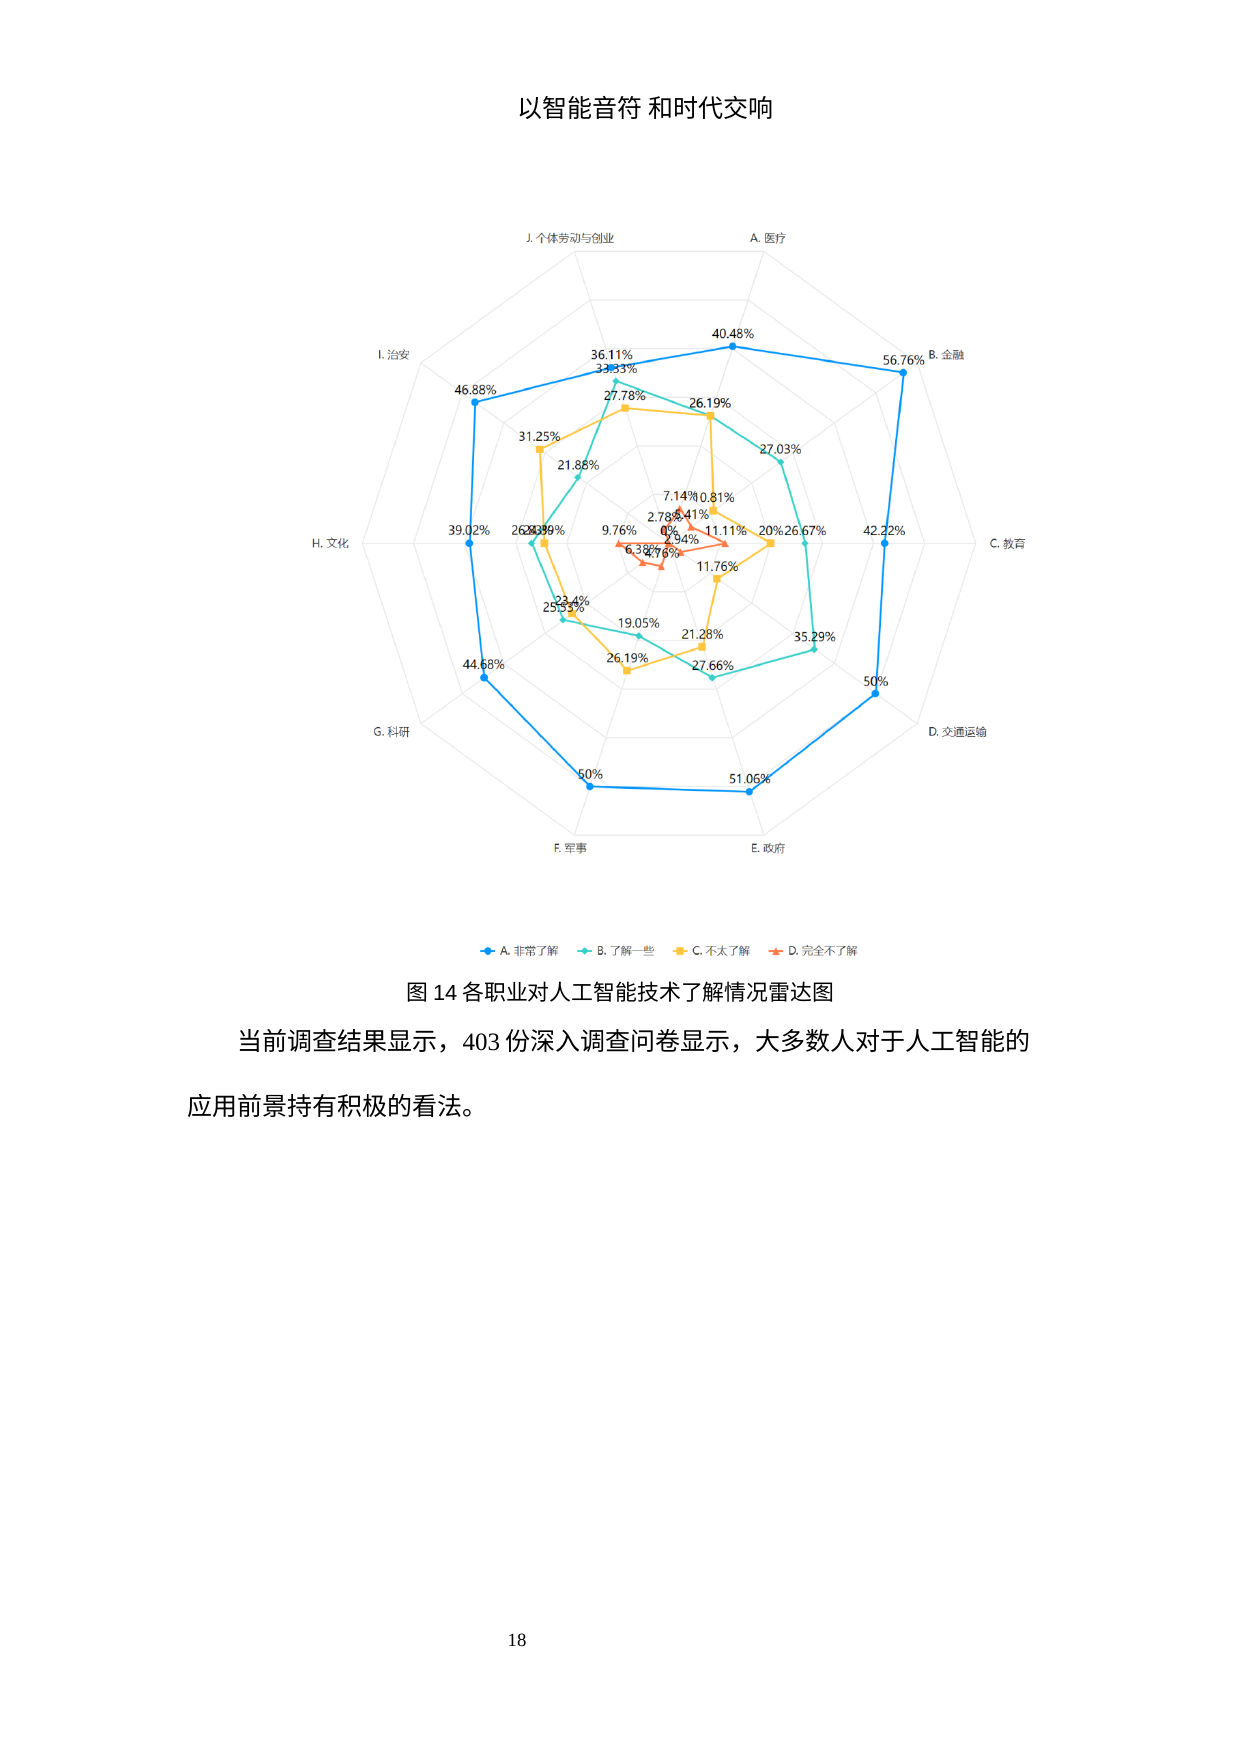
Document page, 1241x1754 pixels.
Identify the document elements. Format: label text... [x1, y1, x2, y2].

text 图 14 各职业对人工智能技术了解情况雷达图 [187, 974, 1053, 1007]
text 当前调查结果显示，403份深入调查问卷显示，大多数人对于人工智能的应用前景持有积极的看法。 [187, 1007, 1053, 1137]
picture [237, 168, 1103, 968]
